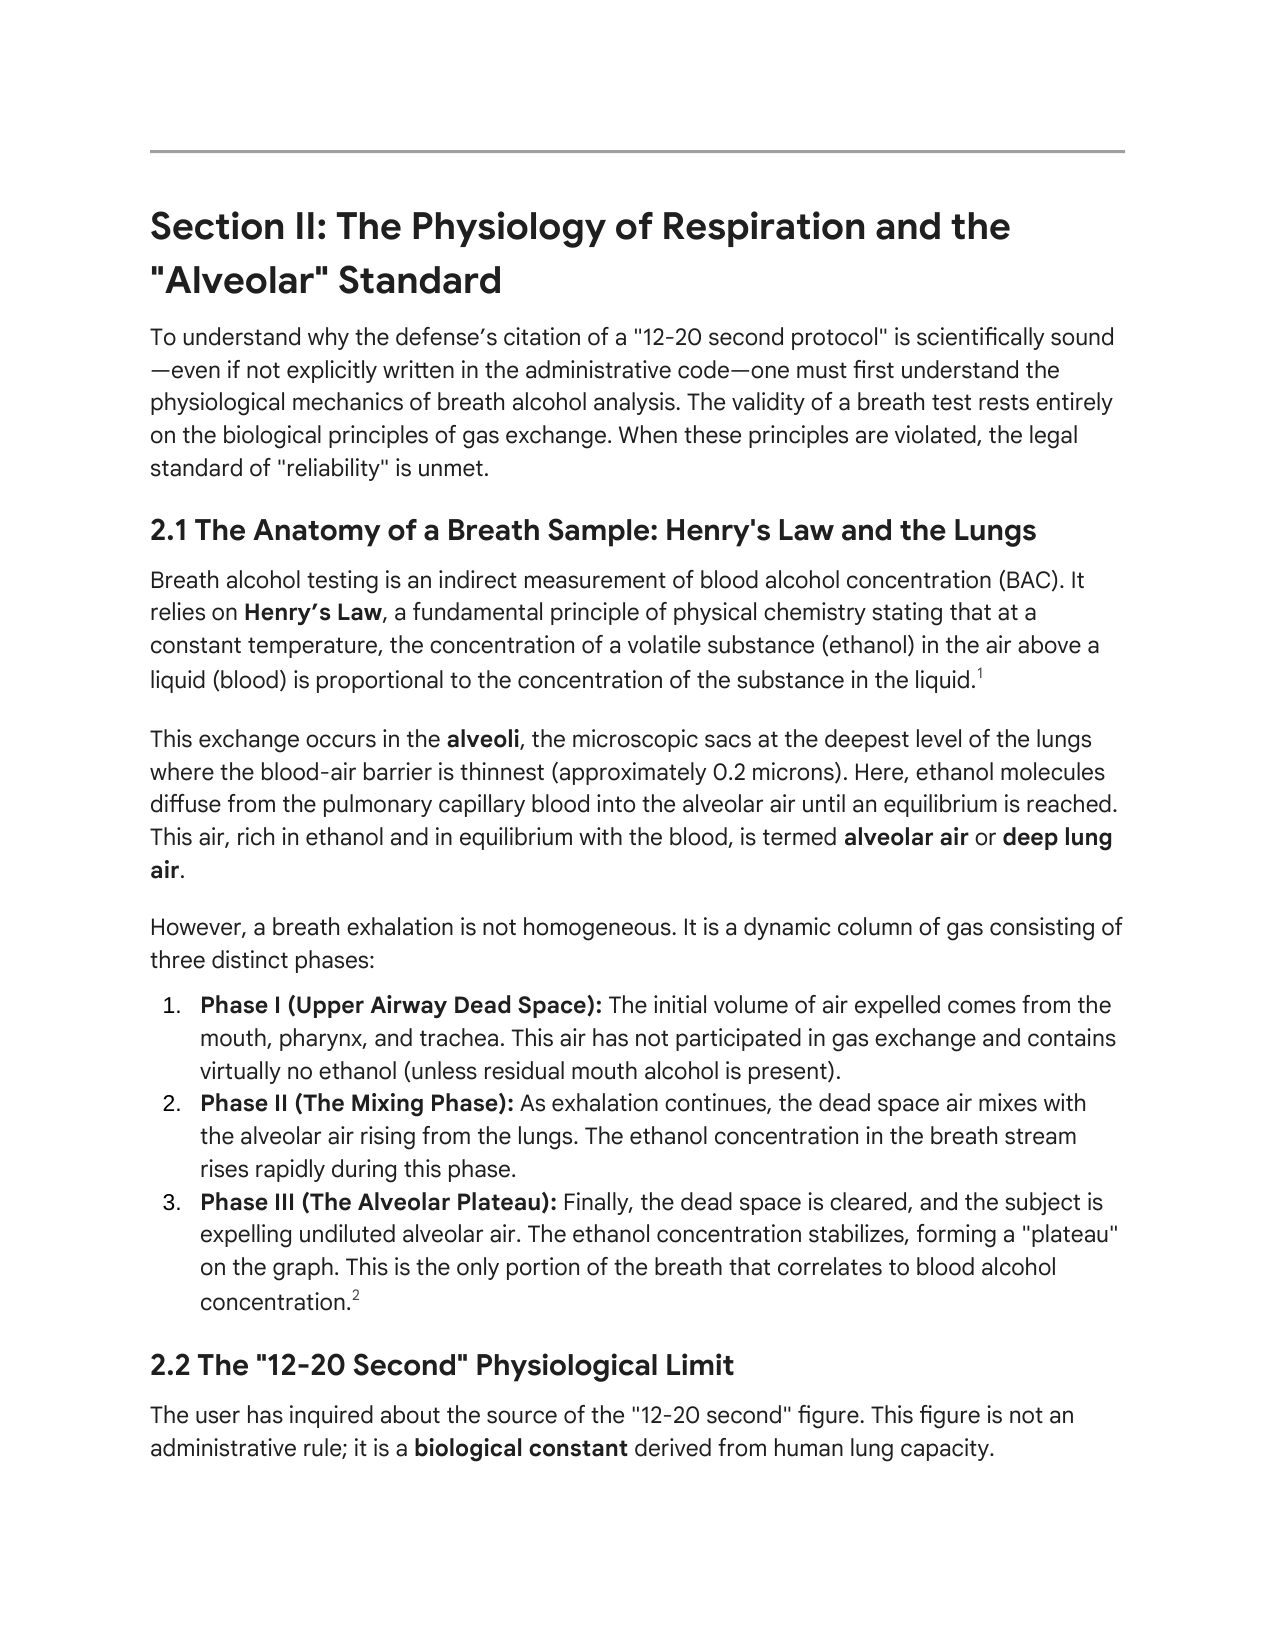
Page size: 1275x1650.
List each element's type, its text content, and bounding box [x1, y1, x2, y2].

text However, a breath exhalation is not homogeneous. It is a dynamic column of gas consisting of three distinct phases: [150, 914, 1125, 975]
subtitle Section II: The Physiology of Respiration and the "Alveolar" Standard [150, 154, 1125, 304]
subtitle 2.2 The "12-20 Second" Physiological Limit [150, 1347, 1125, 1384]
text To understand why the defense’s citation of a "12-20 second protocol" is scientifically sound—even if not explicitly written in the administrative code—one must first understand the physiological mechanics of breath alcohol analysis. The validity of a breath test rests entirely on the biological principles of gas exchange. When these principles are violated, the legal standard of "reliability" is unmet. [150, 323, 1125, 483]
list Phase II (The Mixing Phase): As exhalation continues, the dead space air mixes with the alveolar air rising from the lungs. The ethanol concentration in the breath stream rises rapidly during this phase. [162, 1090, 1125, 1184]
text The user has inquired about the source of the "12-20 second" figure. This figure is not an administrative rule; it is a biological constant derived from human lung capacity. [150, 1401, 1125, 1463]
subtitle 2.1 The Anatomy of a Breath Sample: Henry's Law and the Lungs [150, 512, 1125, 548]
text This exchange occurs in the alveoli, the microscopic sacs at the deepest level of the lungs where the blood-air barrier is thinnest (approximately 0.2 microns). Here, ethanol molecules diffuse from the pulmonary capillary blood into the alveolar air until an equilibrium is reached. This air, rich in ethanol and in equilibrium with the blood, is termed alveolar air or deep lung air. [150, 725, 1125, 885]
list Phase I (Upper Airway Dead Space): The initial volume of air expelled comes from the mouth, pharynx, and trachea. This air has not participated in gas exchange and contains virtually no ethanol (unless residual mouth alcohol is present). [162, 992, 1125, 1086]
list Phase III (The Alveolar Plateau): Finally, the dead space is cleared, and the subject is expelling undiluted alveolar air. The ethanol concentration stabilizes, forming a "plateau" on the graph. This is the only portion of the breath that correlates to blood alcohol concentration.2 [162, 1188, 1125, 1318]
text Breath alcohol testing is an indirect measurement of blood alcohol concentration (BAC). It relies on Henry’s Law, a fundamental principle of physical chemistry stating that at a constant temperature, the concentration of a volatile substance (ethanol) in the air above a liquid (blood) is proportional to the concentration of the substance in the liquid.1 [150, 566, 1125, 696]
